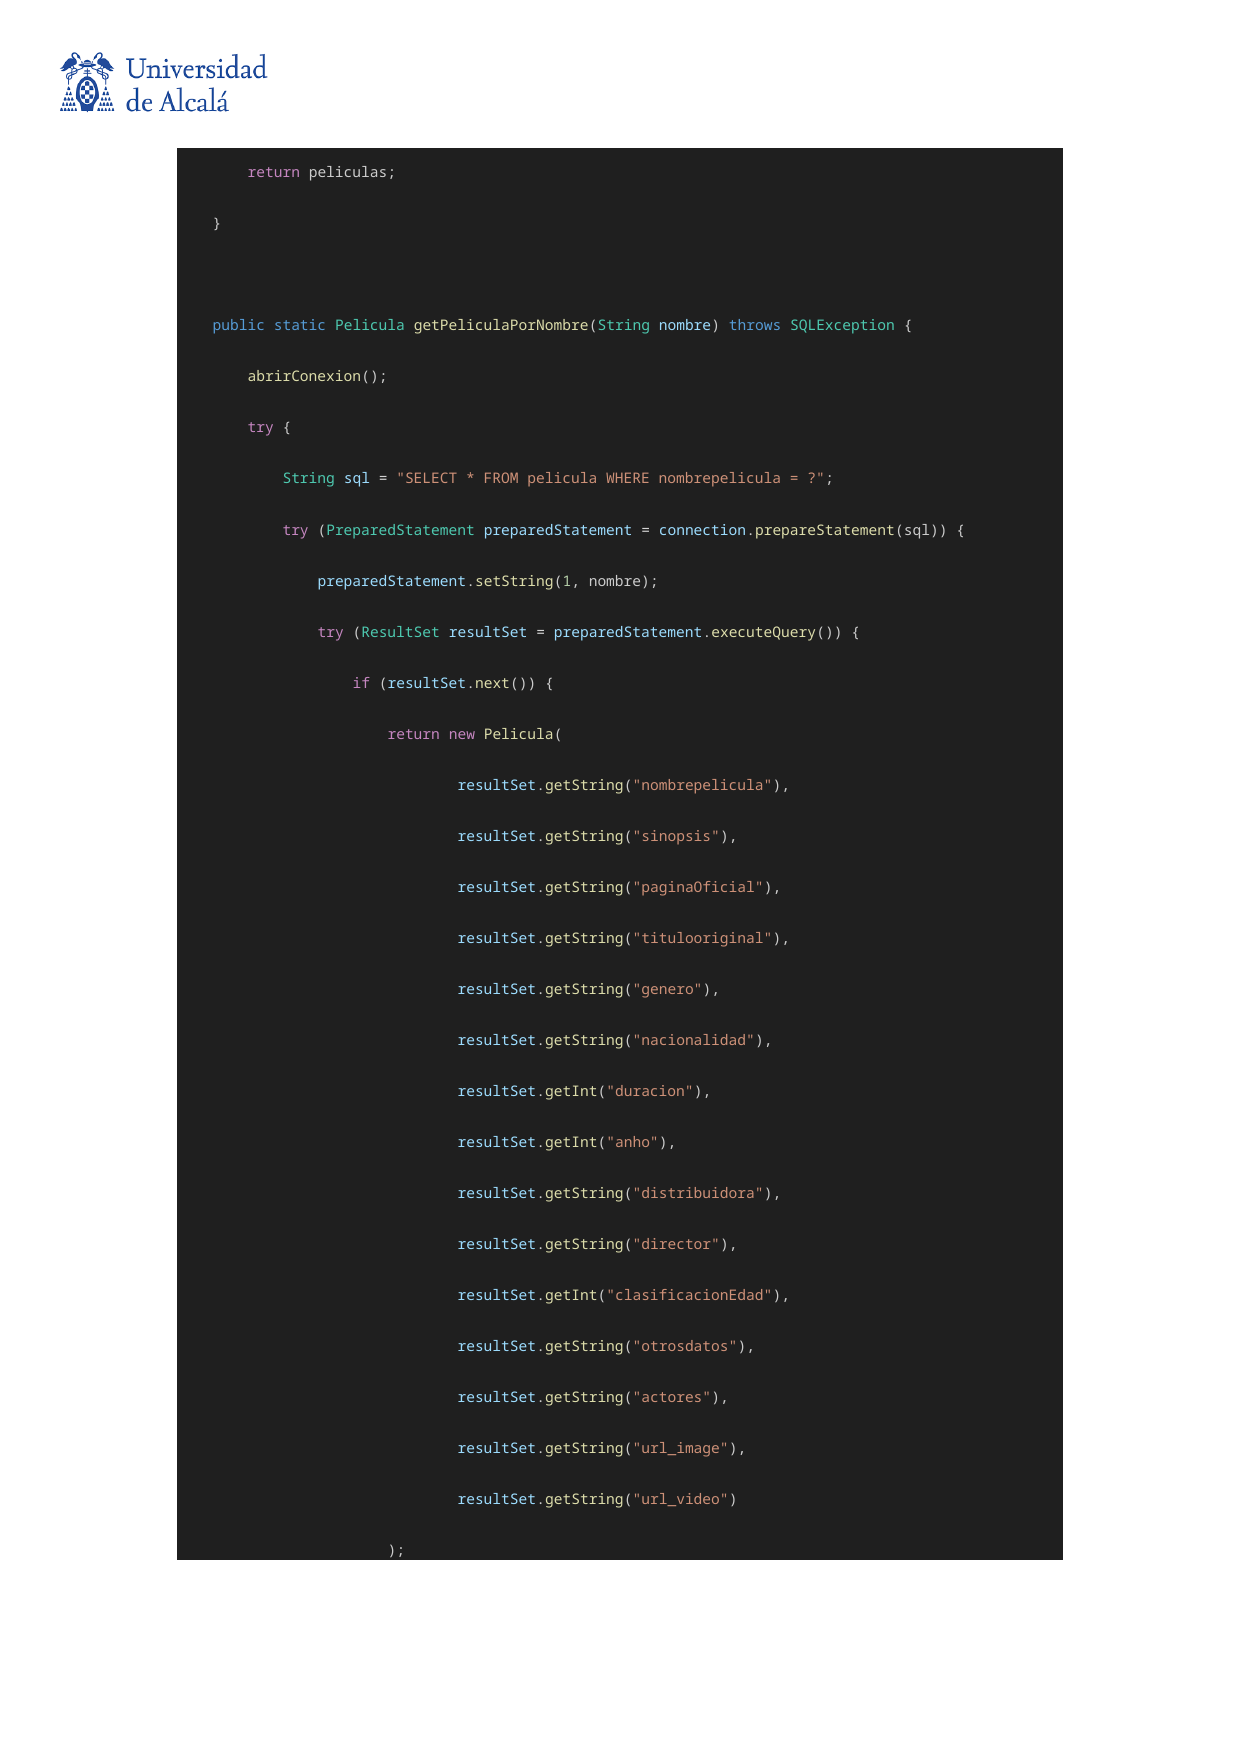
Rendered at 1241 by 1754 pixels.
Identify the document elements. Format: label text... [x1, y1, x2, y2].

text resultSet.getString("url_image"), [177, 1424, 1063, 1458]
text preparedStatement.setString(1, nombre); [177, 556, 1063, 590]
text resultSet.getString("actores"), [177, 1373, 1063, 1407]
text return peliculas; [177, 148, 1063, 182]
text } [177, 199, 1063, 233]
text if (resultSet.next()) { [177, 658, 1063, 692]
text resultSet.getString("titulooriginal"), [177, 913, 1063, 948]
text abrirConexion(); [177, 352, 1063, 386]
text resultSet.getString("sinopsis"), [177, 811, 1063, 846]
text resultSet.getInt("anho"), [177, 1117, 1063, 1152]
picture [53, 45, 274, 119]
text resultSet.getString("nacionalidad"), [177, 1015, 1063, 1050]
text resultSet.getString("paginaOficial"), [177, 862, 1063, 897]
text resultSet.getString("genero"), [177, 964, 1063, 999]
text resultSet.getString("distribuidora"), [177, 1168, 1063, 1203]
text resultSet.getString("url_video") [177, 1475, 1063, 1509]
text return new Pelicula( [177, 709, 1063, 743]
text ); [177, 1526, 1063, 1560]
text public static Pelicula getPeliculaPorNombre(String nombre) throws SQLException { [177, 301, 1063, 335]
text resultSet.getString("otrosdatos"), [177, 1322, 1063, 1356]
text try { [177, 403, 1063, 437]
text try (PreparedStatement preparedStatement = connection.prepareStatement(sql)) { [177, 505, 1063, 539]
text resultSet.getInt("duracion"), [177, 1066, 1063, 1101]
text try (ResultSet resultSet = preparedStatement.executeQuery()) { [177, 607, 1063, 641]
text resultSet.getString("nombrepelicula"), [177, 760, 1063, 794]
text resultSet.getInt("clasificacionEdad"), [177, 1271, 1063, 1305]
text String sql = "SELECT * FROM pelicula WHERE nombrepelicula = ?"; [177, 454, 1063, 488]
text resultSet.getString("director"), [177, 1219, 1063, 1254]
